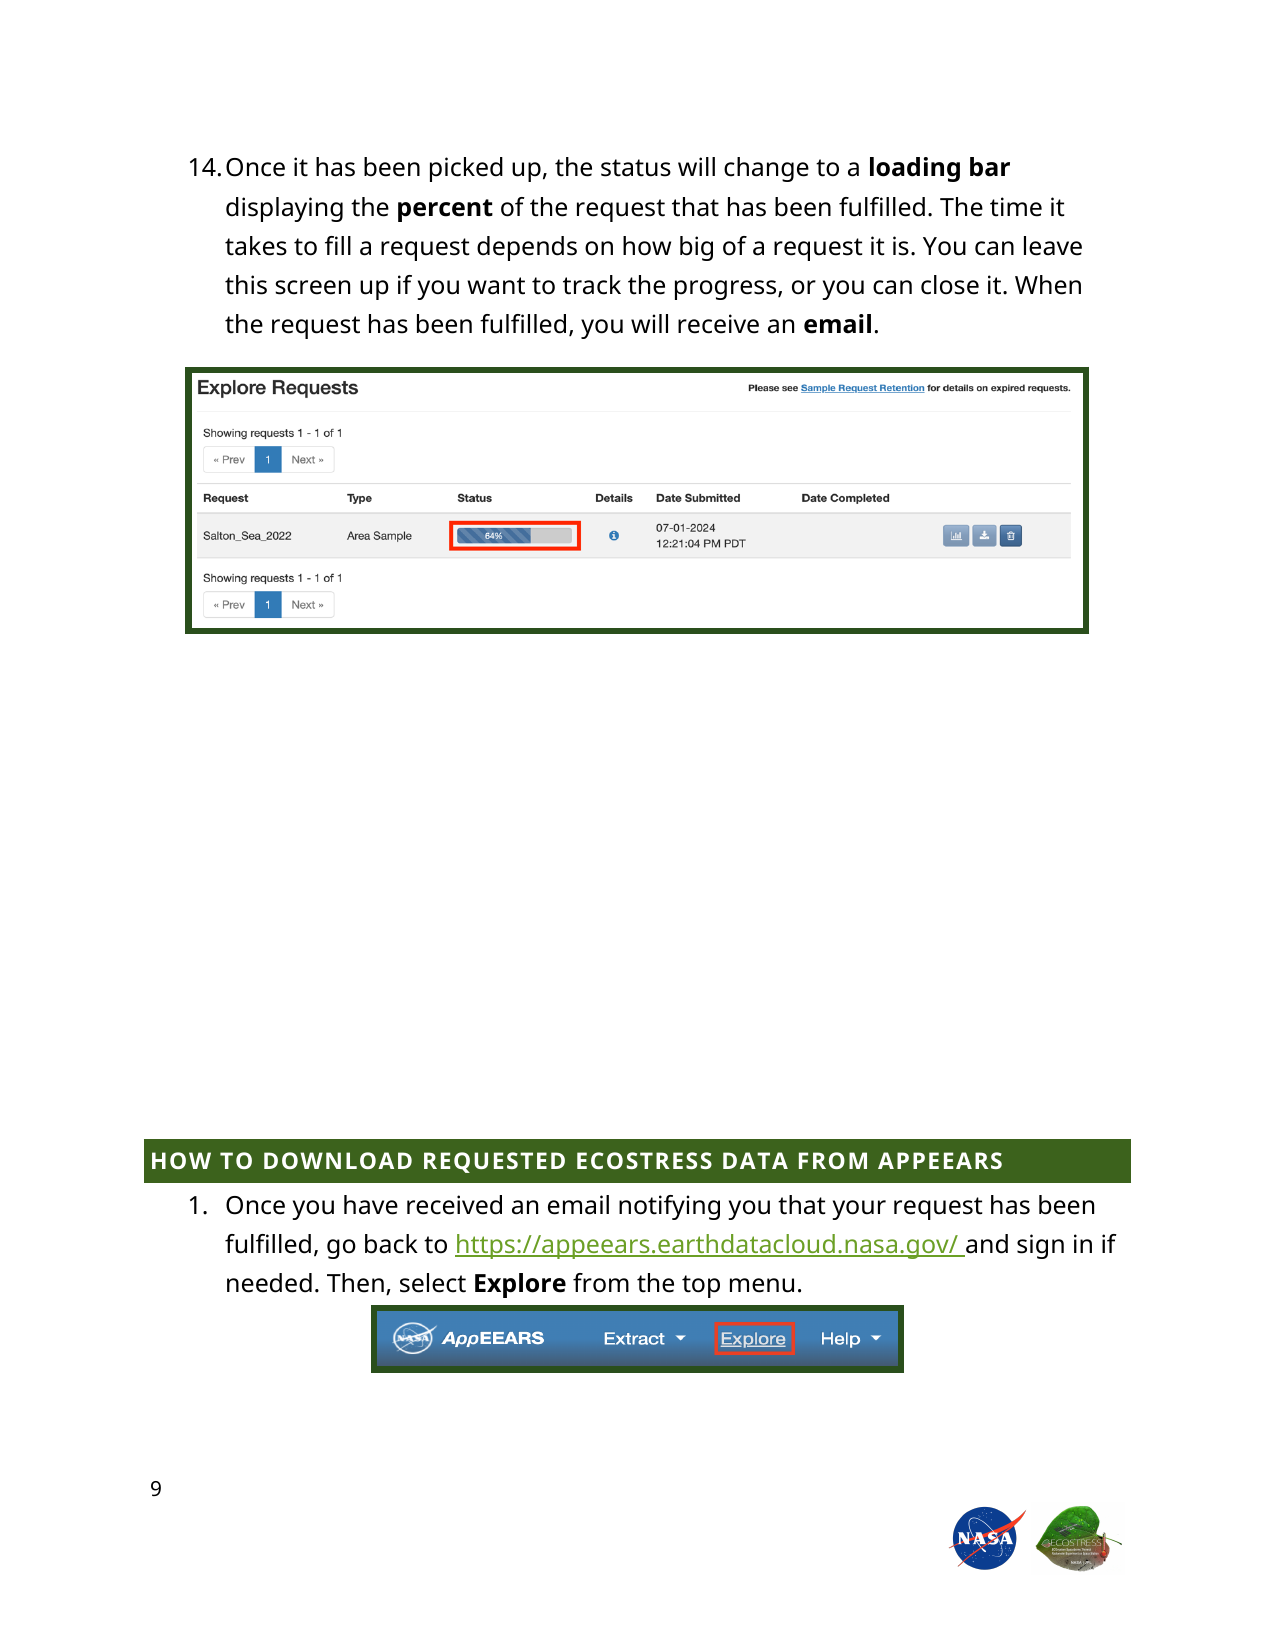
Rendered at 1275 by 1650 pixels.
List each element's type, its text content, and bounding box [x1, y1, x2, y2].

list Once you have received an email notifying you that your request has been fulfilled, go back to https://appeears.earthdatacloud.nasa.gov/ and sign in if needed. Then, select Explore from the top menu. [187, 1187, 1125, 1300]
picture [946, 1502, 1125, 1575]
picture [377, 1311, 898, 1366]
picture [192, 373, 1083, 628]
subtitle How to Download Requested ECOSTRESS Data from AppEEARS [150, 1145, 1125, 1176]
list Once it has been picked up, the status will change to a loading bar displaying the percent of the request that has been fulfilled. The time it takes to fill a request depends on how big of a request it is. You can leave this screen up if you want to track the progress, or you can close it. When the request has been fulfilled, you will receive an email. [187, 150, 1125, 341]
